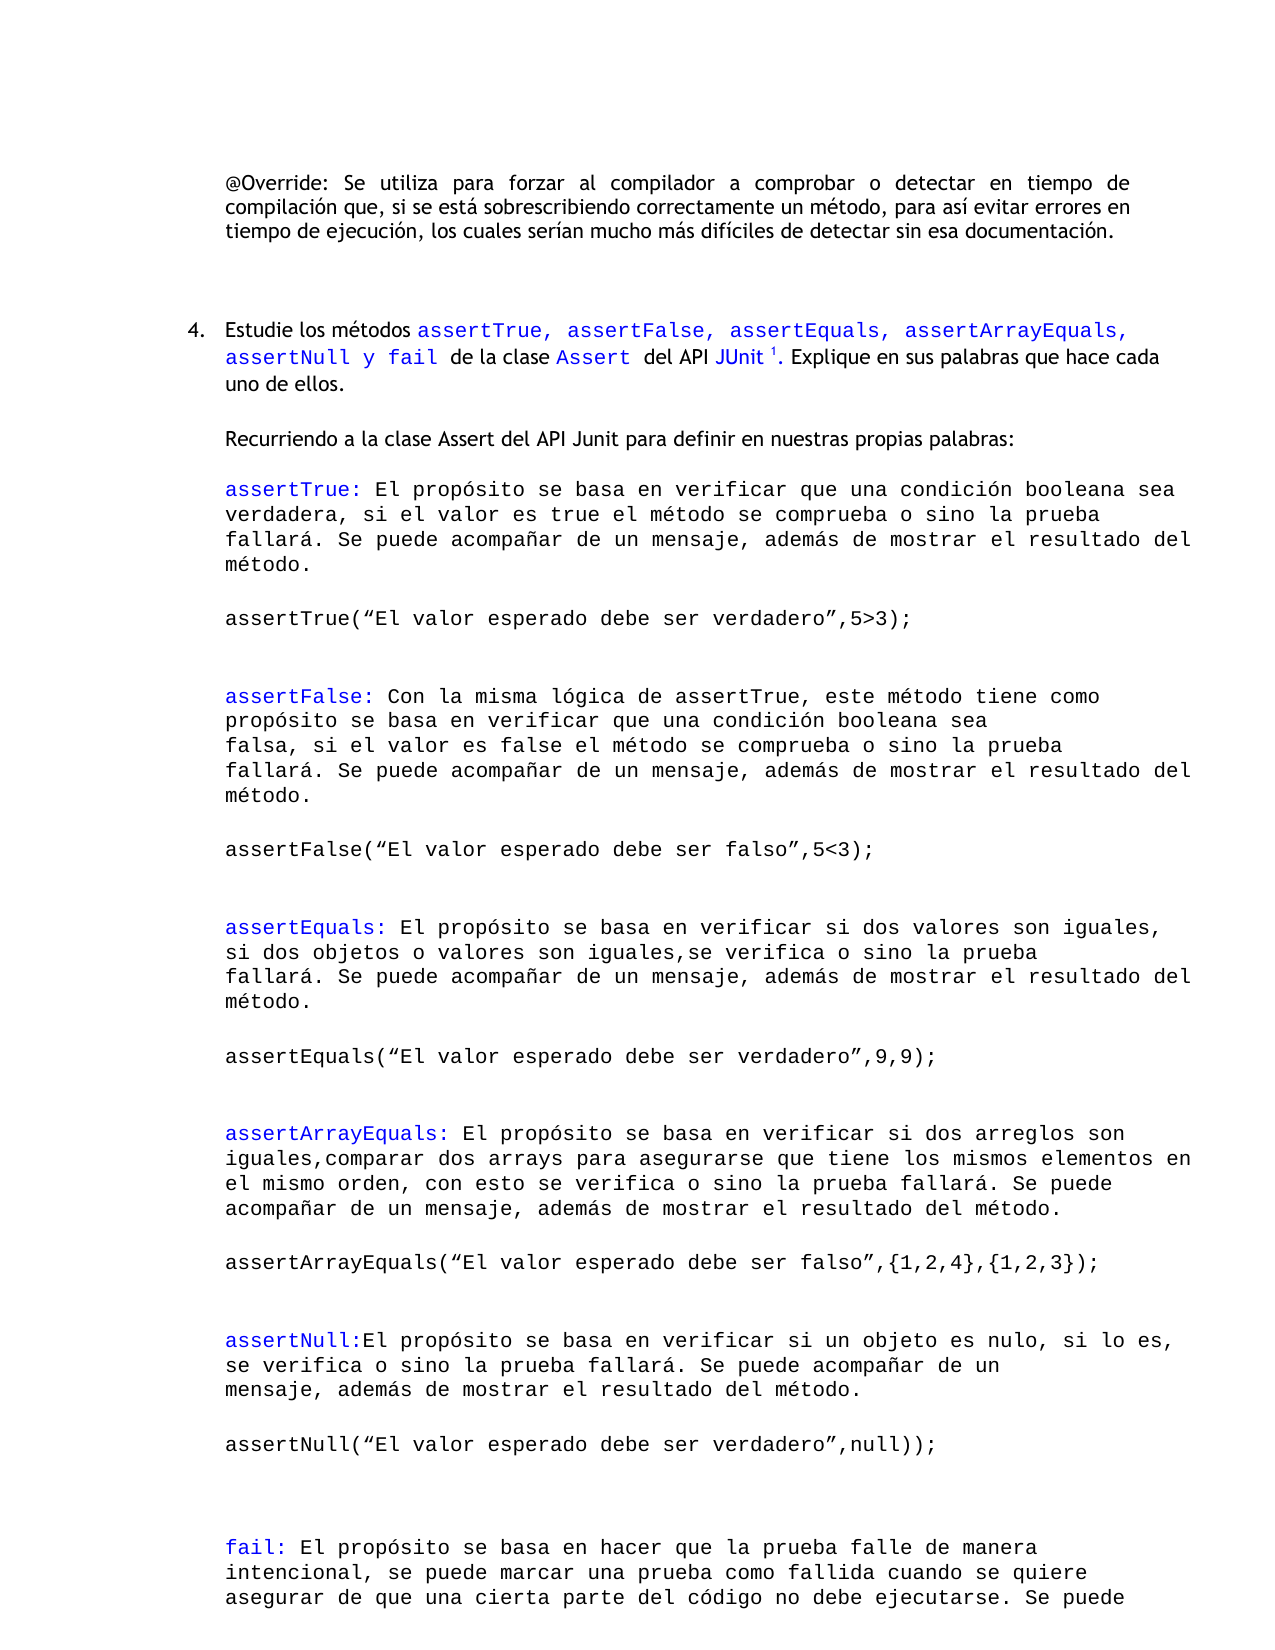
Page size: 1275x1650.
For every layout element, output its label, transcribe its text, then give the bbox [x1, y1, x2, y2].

text assertFalse: Con la misma lógica de assertTrue, este método tiene como propósito se basa en verificar que una condición booleana sea falsa, si el valor es false el método se comprueba o sino la prueba fallará. Se puede acompañar de un mensaje, además de mostrar el resultado del método. [137, 686, 1192, 808]
text assertEquals(“El valor esperado debe ser verdadero”,9,9); [137, 1046, 1192, 1069]
text assertArrayEquals(“El valor esperado debe ser falso”,{1,2,4},{1,2,3}); [137, 1252, 1192, 1276]
text assertFalse(“El valor esperado debe ser falso”,5<3); [137, 839, 1192, 863]
list Estudie los métodos assertTrue, assertFalse, assertEquals, assertArrayEquals, assertNull y fail de la clase Assert del API JUnit 1. Explique en sus palabras que hace cada uno de ellos. [188, 317, 1192, 396]
text assertEquals: El propósito se basa en verificar si dos valores son iguales, si dos objetos o valores son iguales,se verifica o sino la prueba fallará. Se puede acompañar de un mensaje, además de mostrar el resultado del método. [137, 917, 1192, 1015]
text assertTrue: El propósito se basa en verificar que una condición booleana sea verdadera, si el valor es true el método se comprueba o sino la prueba fallará. Se puede acompañar de un mensaje, además de mostrar el resultado del método. [137, 479, 1192, 577]
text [137, 1537, 1192, 1611]
text @Override: Se utiliza para forzar al compilador a comprobar o detectar en tiempo de compilación que, si se está sobrescribiendo correctamente un método, para así evitar errores en tiempo de ejecución, los cuales serían mucho más difíciles de detectar sin esa documentación. [225, 171, 1132, 243]
text assertNull:El propósito se basa en verificar si un objeto es nulo, si lo es, se verifica o sino la prueba fallará. Se puede acompañar de un mensaje, además de mostrar el resultado del método. [137, 1330, 1192, 1403]
text Recurriendo a la clase Assert del API Junit para definir en nuestras propias palabras: [137, 427, 1192, 451]
text assertNull(“El valor esperado debe ser verdadero”,null)); [137, 1434, 1192, 1458]
text assertArrayEquals: El propósito se basa en verificar si dos arreglos son iguales,comparar dos arrays para asegurarse que tiene los mismos elementos en el mismo orden, con esto se verifica o sino la prueba fallará. Se puede acompañar de un mensaje, además de mostrar el resultado del método. [137, 1123, 1192, 1221]
text assertTrue(“El valor esperado debe ser verdadero”,5>3); [137, 608, 1192, 632]
